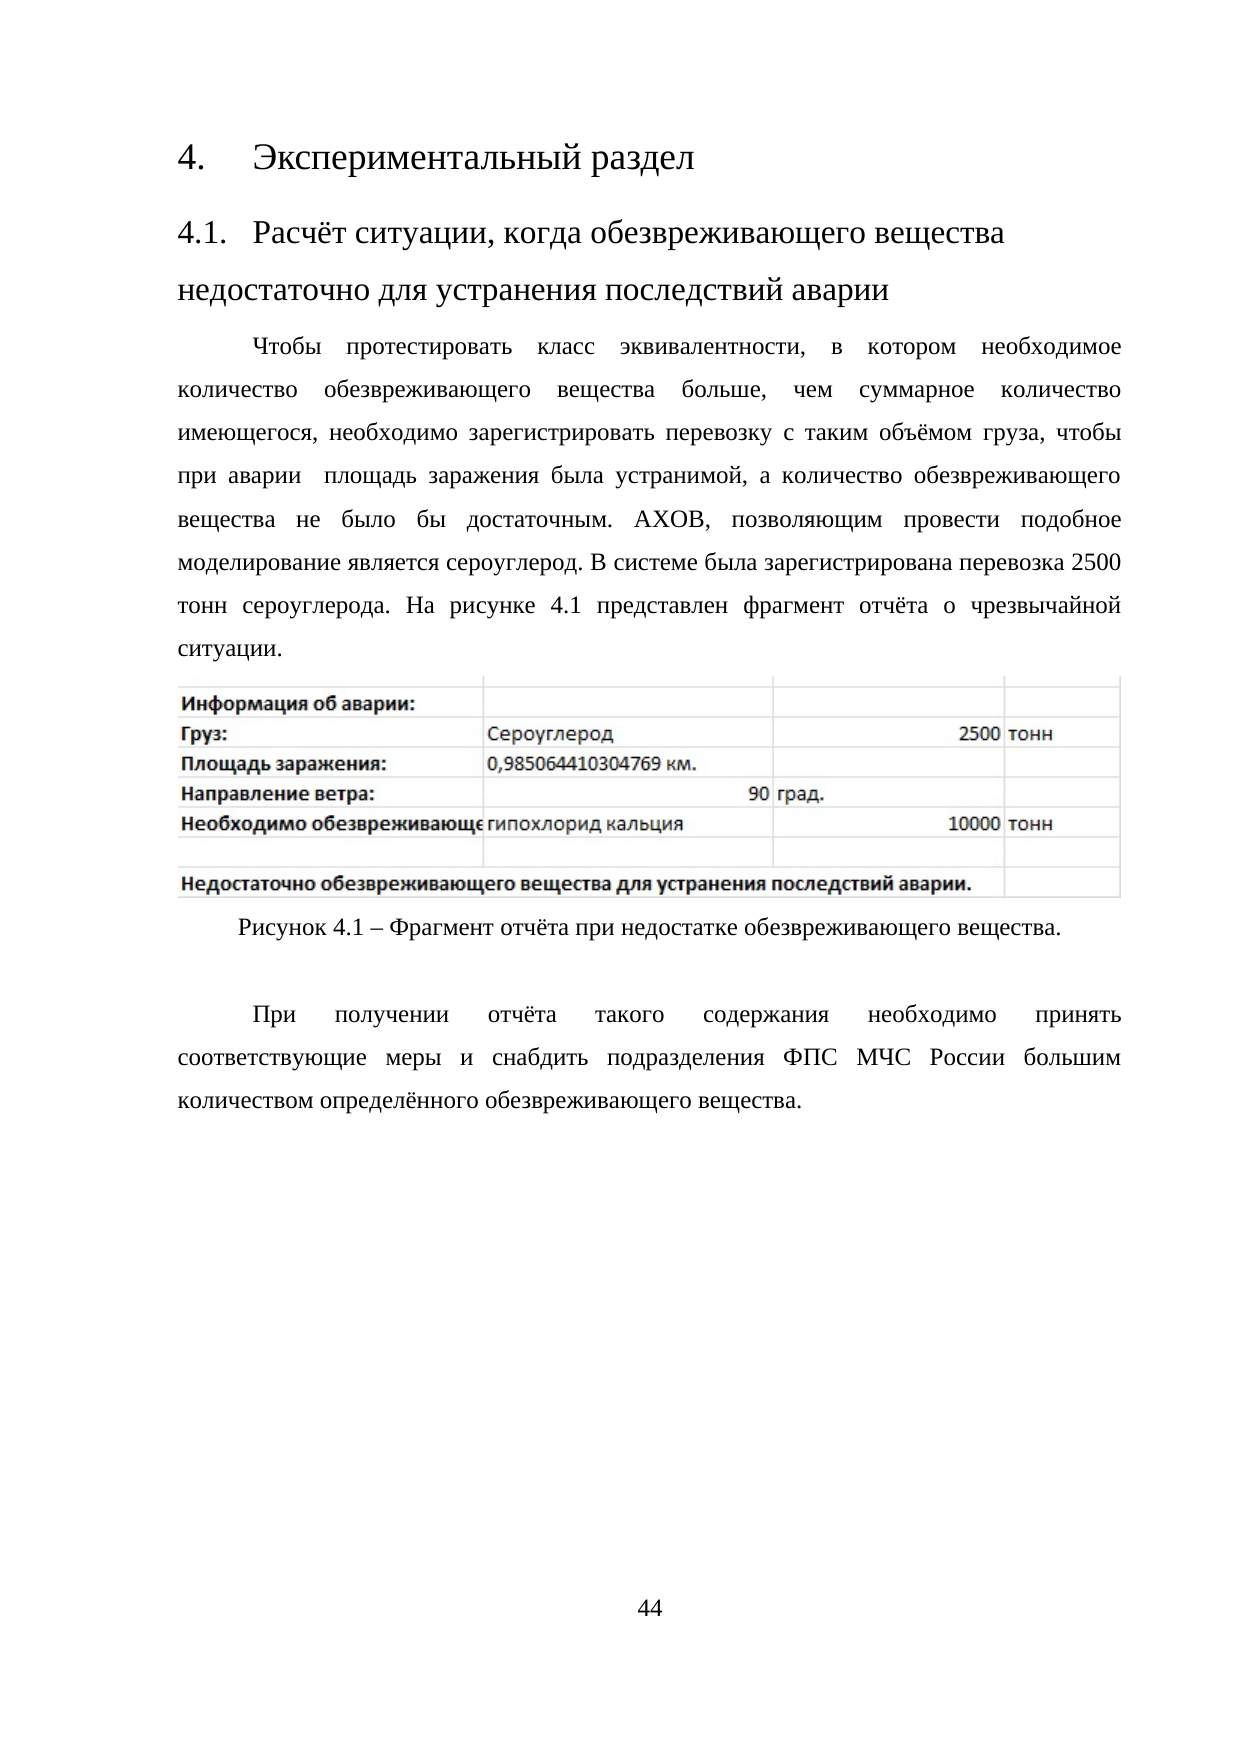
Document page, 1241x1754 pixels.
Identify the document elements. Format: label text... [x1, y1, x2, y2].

subtitle Расчёт ситуации, когда обезвреживающего вещества недостаточно для устранения последствий аварии [177, 212, 1122, 308]
picture [178, 676, 1121, 898]
list Рисунок 4.1 – Фрагмент отчёта при недостатке обезвреживающего вещества. [177, 912, 1122, 941]
text Чтобы протестировать класс эквивалентности, в котором необходимое количество обезвреживающего вещества больше, чем суммарное количество имеющегося, необходимо зарегистрировать перевозку с таким объёмом груза, чтобы при аварии площадь заражения была устранимой, а количество обезвреживающего вещества не было бы достаточным. АХОВ, позволяющим провести подобное моделирование является сероуглерод. В системе была зарегистрирована перевозка 2500 тонн сероуглерода. На рисунке 4.1 представлен фрагмент отчёта о чрезвычайной ситуации. [177, 331, 1122, 662]
text При получении отчёта такого содержания необходимо принять соответствующие меры и снабдить подразделения ФПС МЧС России большим количеством определённого обезвреживающего вещества. [177, 999, 1122, 1114]
subtitle Экспериментальный раздел [177, 135, 1122, 178]
